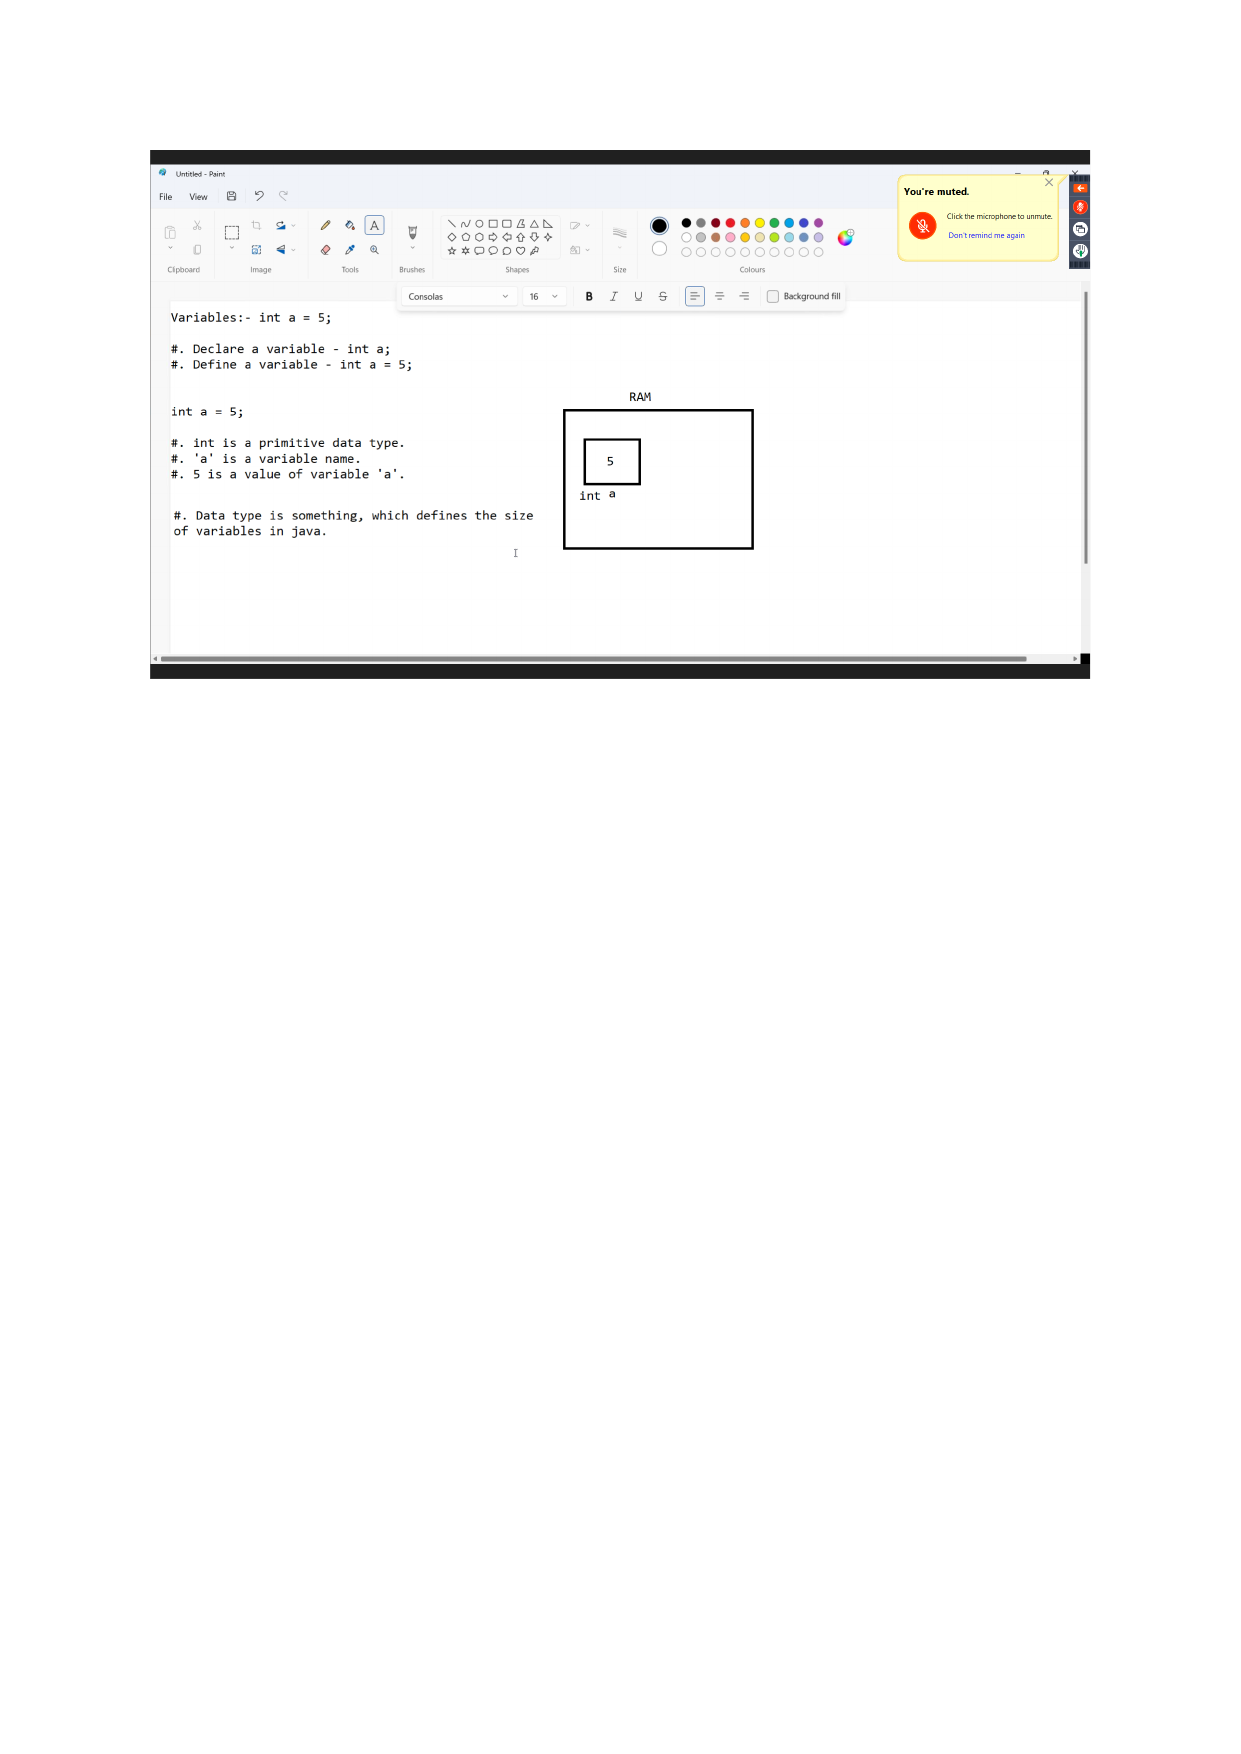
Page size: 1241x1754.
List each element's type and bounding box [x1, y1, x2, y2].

picture [150, 150, 1091, 679]
